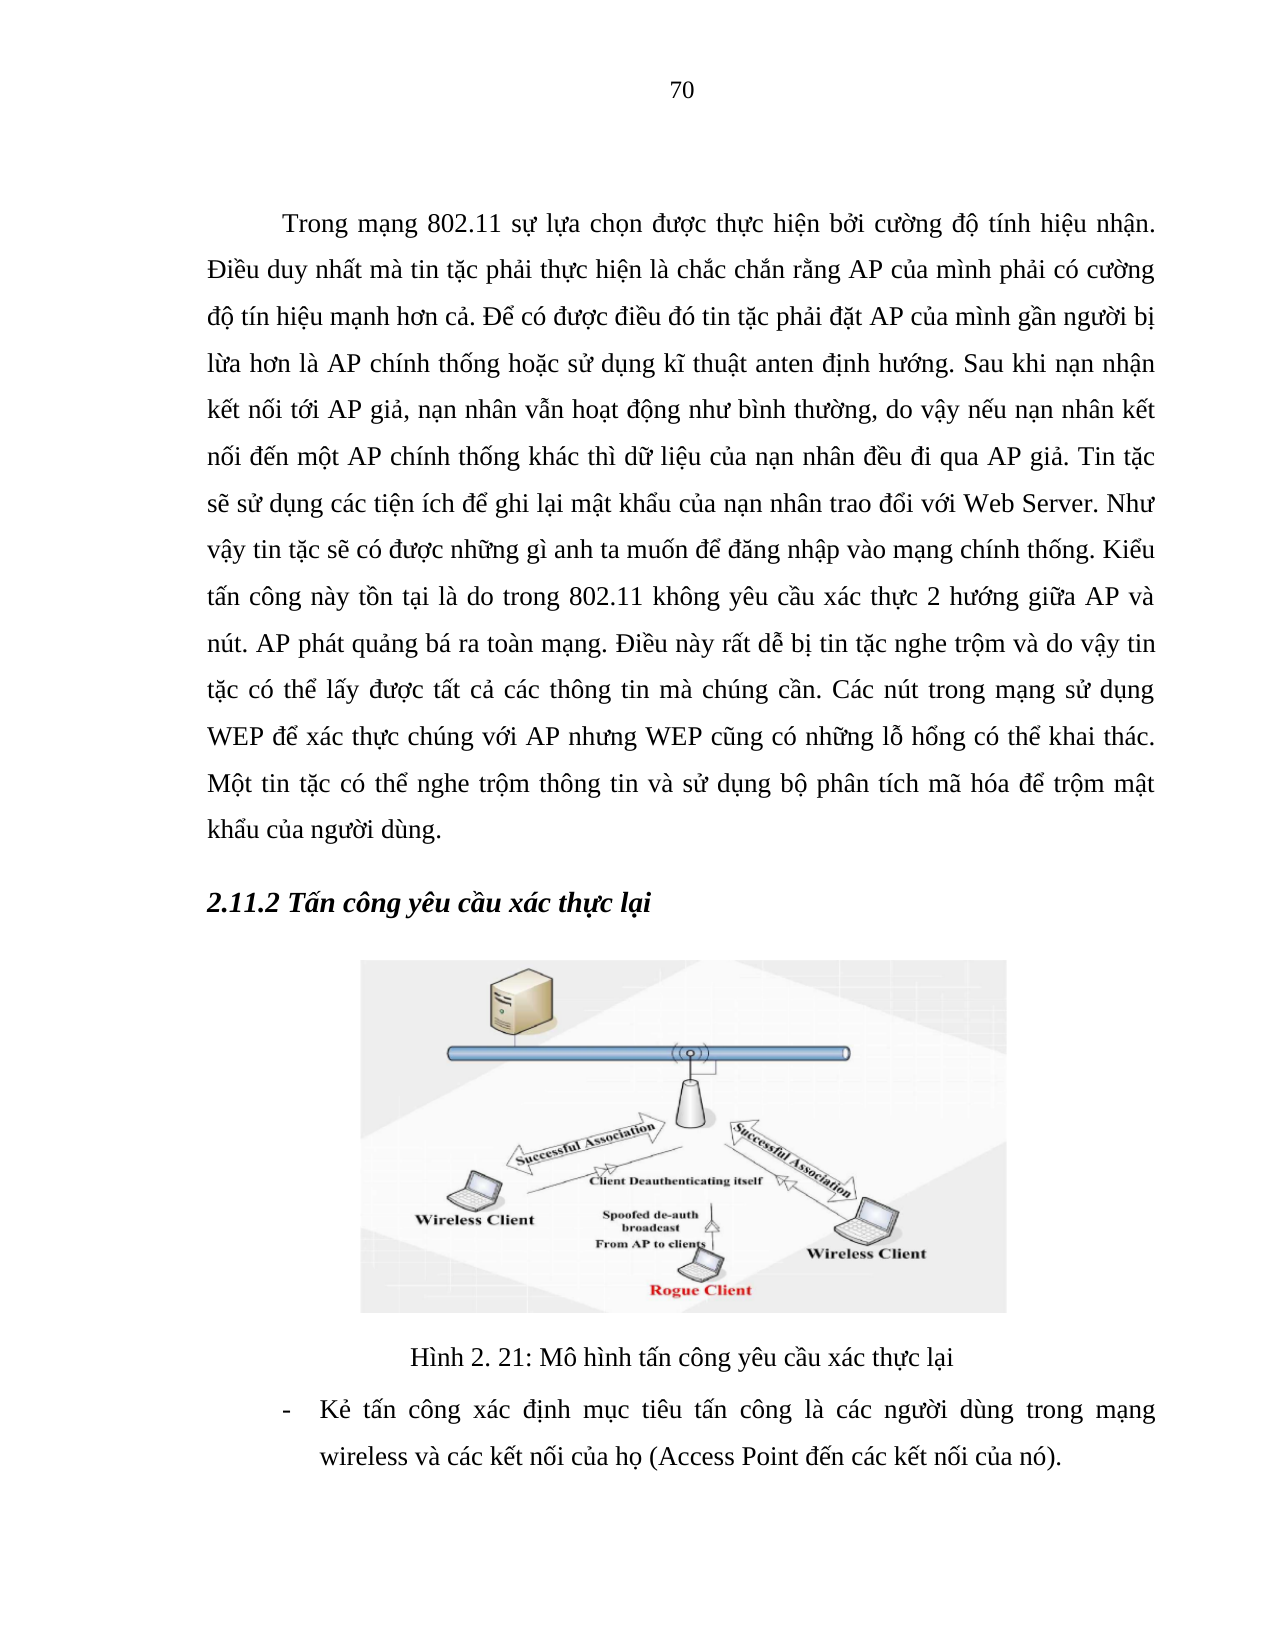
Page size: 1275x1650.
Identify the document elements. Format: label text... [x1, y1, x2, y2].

text Hình 2. 21: Mô hình tấn công yêu cầu xác thực lại [207, 1341, 1157, 1372]
text 2.11.2 Tấn công yêu cầu xác thực lại [207, 885, 1157, 919]
text Trong mạng 802.11 sự lựa chọn được thực hiện bởi cường độ tính hiệu nhận. Điều duy nhất mà tin tặc phải thực hiện là chắc chắn rằng AP của mình phải có cường độ tín hiệu mạnh hơn cả. Để có được điều đó tin tặc phải đặt AP của mình gần người bị lừa hơn là AP chính thống hoặc sử dụng kĩ thuật anten định hướng. Sau khi nạn nhận kết nối tới AP giả, nạn nhân vẫn hoạt động như bình thường, do vậy nếu nạn nhân kết nối đến một AP chính thống khác thì dữ liệu của nạn nhân đều đi qua AP giả. Tin tặc sẽ sử dụng các tiện ích để ghi lại mật khẩu của nạn nhân trao đổi với Web Server. Như vậy tin tặc sẽ có được những gì anh ta muốn để đăng nhập vào mạng chính thống. Kiểu tấn công này tồn tại là do trong 802.11 không yêu cầu xác thực 2 hướng giữa AP và nút. AP phát quảng bá ra toàn mạng. Điều này rất dễ bị tin tặc nghe trộm và do vậy tin tặc có thể lấy được tất cả các thông tin mà chúng cần. Các nút trong mạng sử dụng WEP để xác thực chúng với AP nhưng WEP cũng có những lỗ hổng có thể khai thác. Một tin tặc có thể nghe trộm thông tin và sử dụng bộ phân tích mã hóa để trộm mật khẩu của người dùng. [207, 207, 1157, 844]
list Kẻ tấn công xác định mục tiêu tấn công là các người dùng trong mạng wireless và các kết nối của họ (Access Point đến các kết nối của nó). [282, 1393, 1157, 1471]
picture [354, 960, 1010, 1313]
